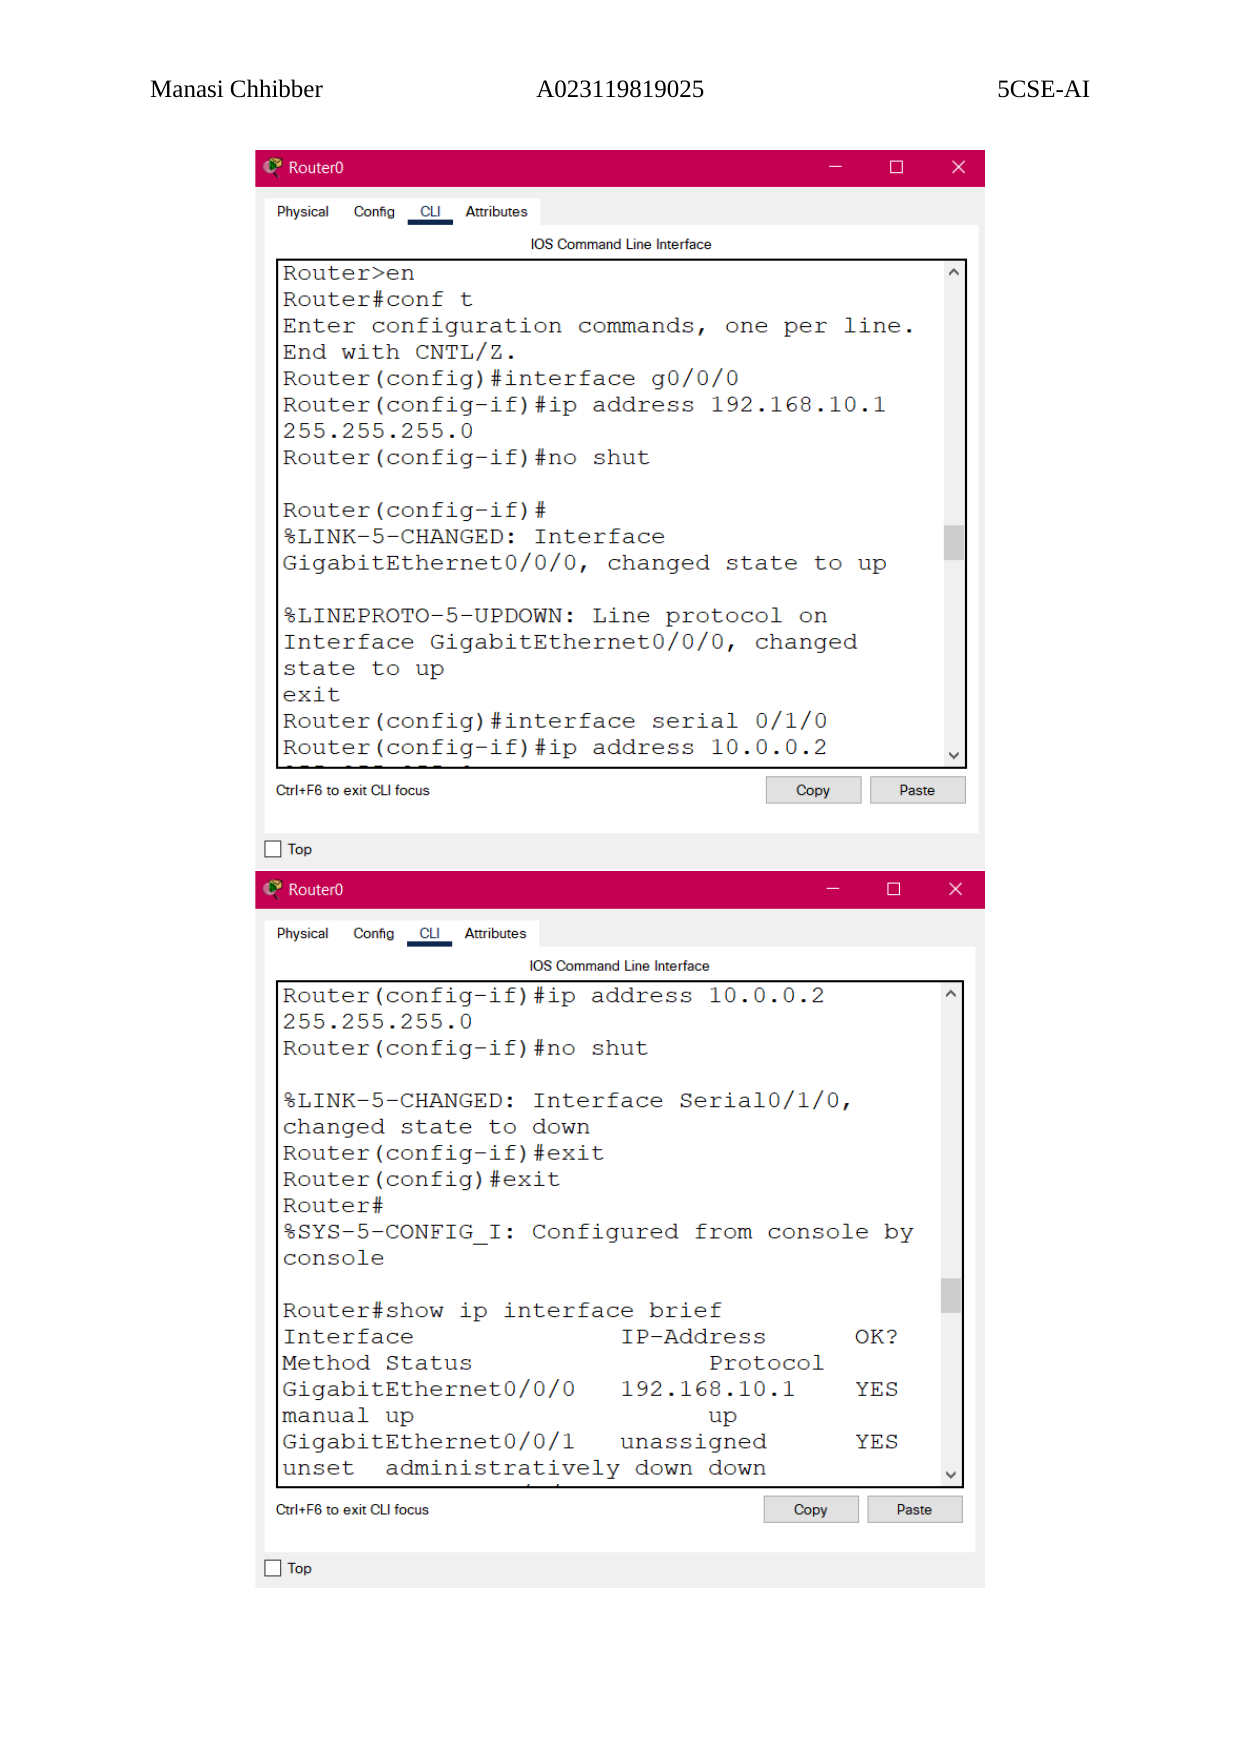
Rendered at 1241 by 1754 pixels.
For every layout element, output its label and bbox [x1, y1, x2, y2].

picture [255, 871, 985, 1588]
picture [255, 150, 985, 869]
